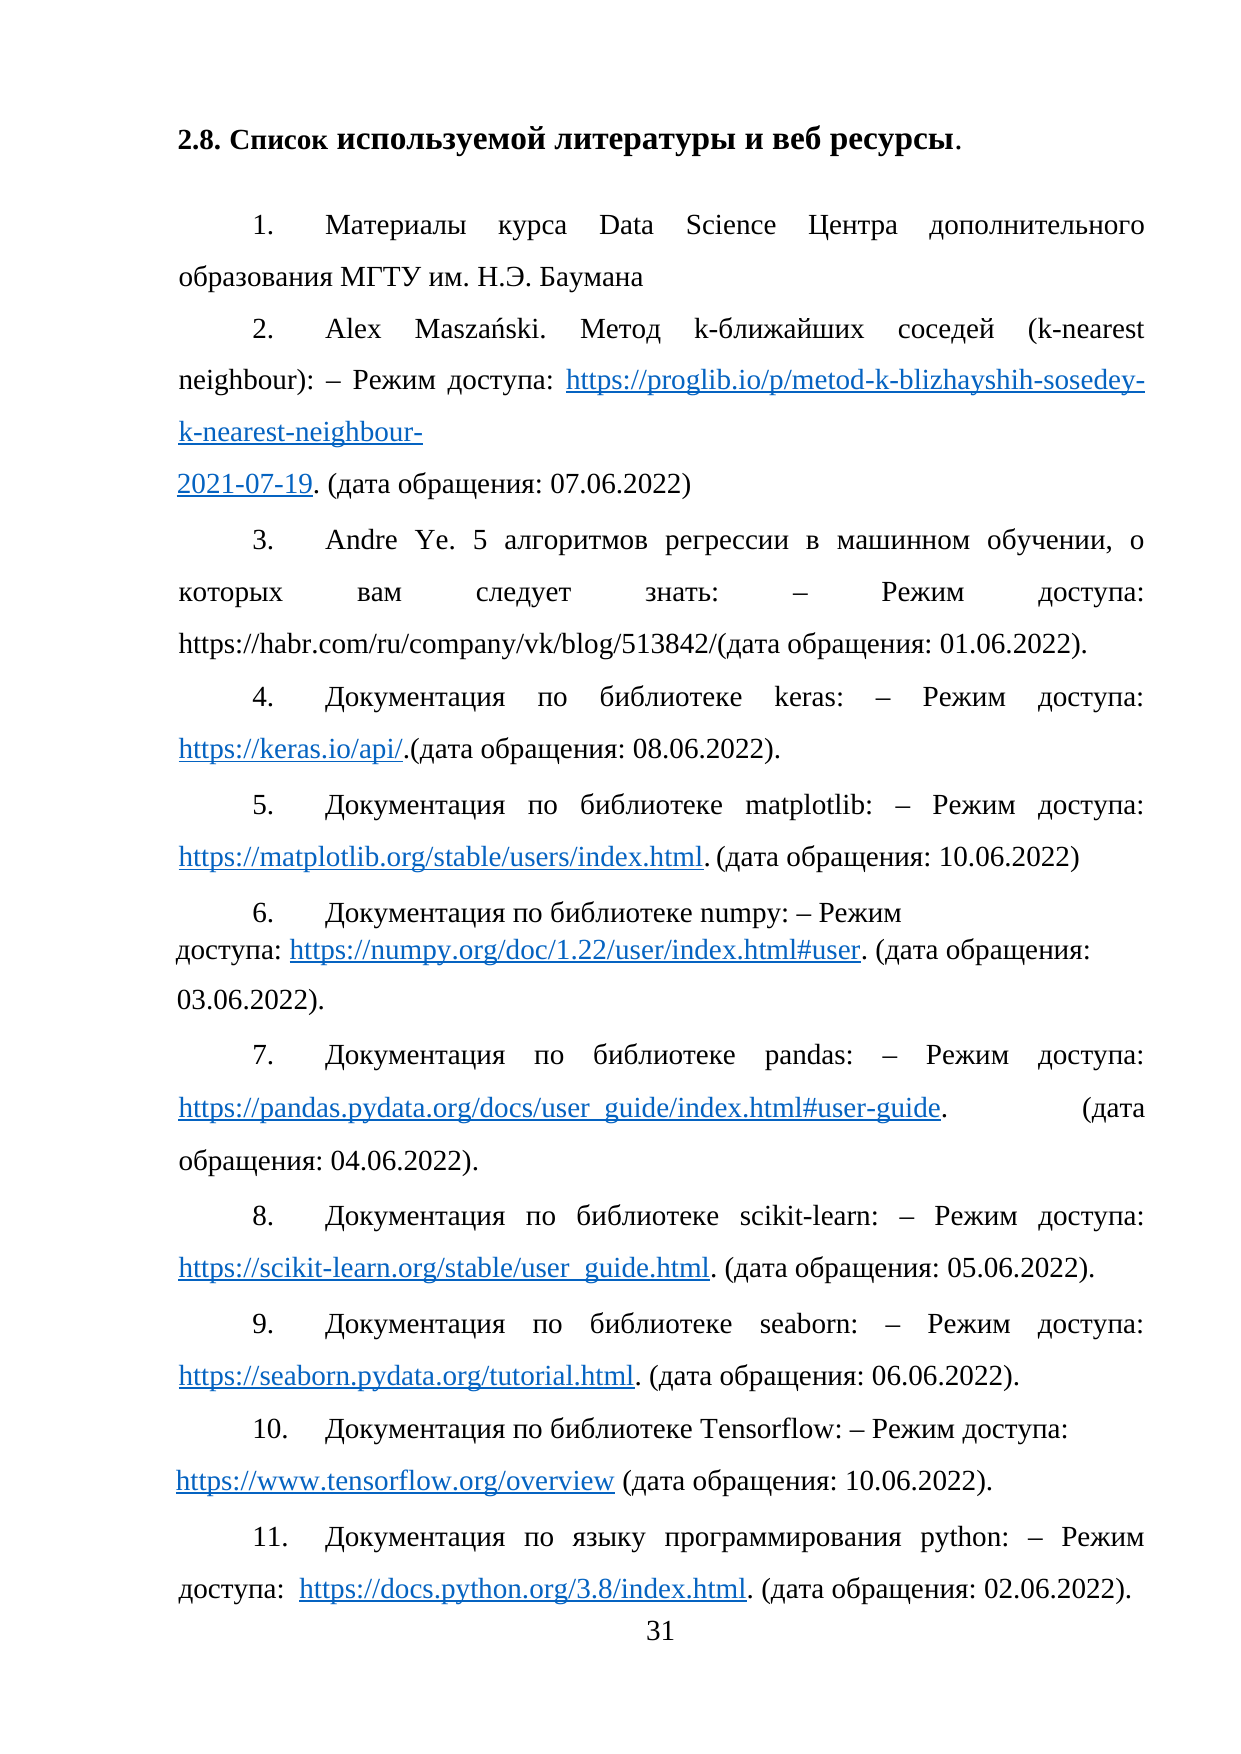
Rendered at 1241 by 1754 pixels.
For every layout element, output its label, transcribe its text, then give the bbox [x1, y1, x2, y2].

list Документация по библиотеке numpy: – Режим [178, 895, 1145, 929]
list Документация по библиотеке Tensorflow: – Режим доступа: [178, 1411, 1145, 1444]
list Материалы курса Data Science Центра дополнительного образования МГТУ им. Н.Э. Баумана [178, 207, 1145, 292]
list Alex Maszański. Метод k-ближайших соседей (k-nearest neighbour): – Режим доступа: https://proglib.io/p/metod-k-blizhayshih-sosedey-k-nearest-neighbour- [178, 311, 1145, 448]
list Документация по библиотеке seaborn: – Режим доступа: https://seaborn.pydata.org/tutorial.html. (дата обращения: 06.06.2022). [178, 1306, 1145, 1392]
text доступа: https://numpy.org/doc/1.22/user/index.html#user. (дата обращения: [176, 932, 1152, 965]
list Документация по библиотеке matplotlib: – Режим доступа: https://matplotlib.org/stable/users/index.html. (дата обращения: 10.06.2022) [178, 787, 1145, 873]
text https://www.tensorflow.org/overview (дата обращения: 10.06.2022). [176, 1463, 1152, 1497]
list Andre Ye. 5 алгоритмов регрессии в машинном обучении, о которых вам следует знать: – Режим доступа: https://habr.com/ru/company/vk/blog/513842/(дата обращения: 01.06.2022). [178, 522, 1145, 660]
text 03.06.2022). [177, 982, 1145, 1016]
list Документация по библиотеке scikit-learn: – Режим доступа: https://scikit-learn.org/stable/user_guide.html. (дата обращения: 05.06.2022). [178, 1198, 1145, 1284]
list Документация по библиотеке pandas: – Режим доступа: https://pandas.pydata.org/docs/user_guide/index.html#user-guide. (дата обращения: 04.06.2022). [178, 1037, 1145, 1177]
text 2021-07-19. (дата обращения: 07.06.2022) [177, 466, 1145, 499]
text 2.8. Список используемой литературы и веб ресурсы. [177, 118, 1152, 156]
list Документация по языку программирования python: – Режим доступа: https://docs.python.org/3.8/index.html. (дата обращения: 02.06.2022). [178, 1519, 1145, 1605]
list Документация по библиотеке keras: – Режим доступа: https://keras.io/api/.(дата обращения: 08.06.2022). [178, 679, 1145, 765]
